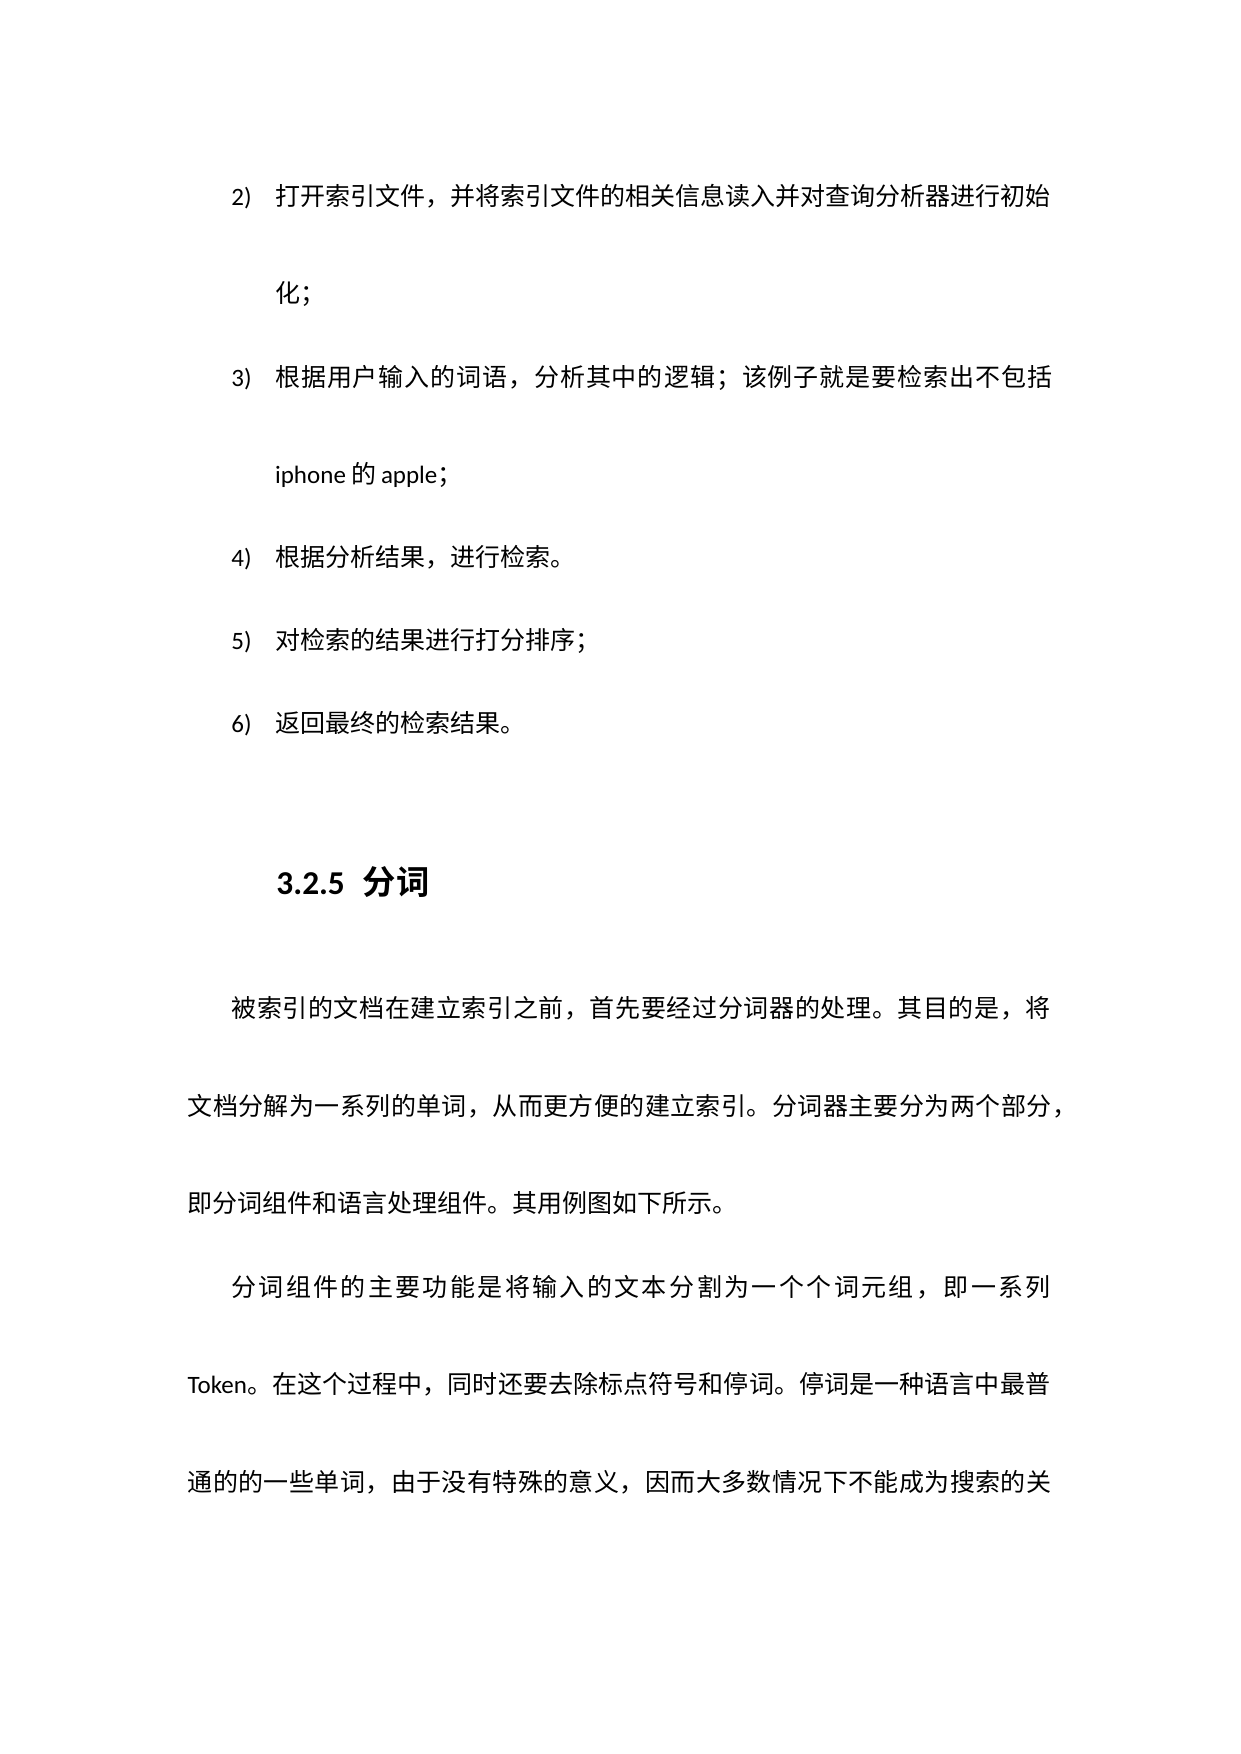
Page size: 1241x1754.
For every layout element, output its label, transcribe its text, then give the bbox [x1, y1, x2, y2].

list 对检索的结果进行打分排序； [231, 606, 1053, 671]
list 根据用户输入的词语，分析其中的逻辑；该例子就是要检索出不包括iphone的apple； [231, 343, 1053, 505]
list 根据分析结果，进行检索。 [231, 523, 1053, 588]
text 被索引的文档在建立索引之前，首先要经过分词器的处理。其目的是，将文档分解为一系列的单词，从而更方便的建立索引。分词器主要分为两个部分，即分词组件和语言处理组件。其用例图如下所示。 [187, 974, 1053, 1234]
subtitle 分词 [276, 847, 1053, 912]
list 打开索引文件，并将索引文件的相关信息读入并对查询分析器进行初始化； [231, 162, 1053, 324]
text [187, 1253, 1053, 1513]
list 返回最终的检索结果。 [231, 689, 1053, 754]
